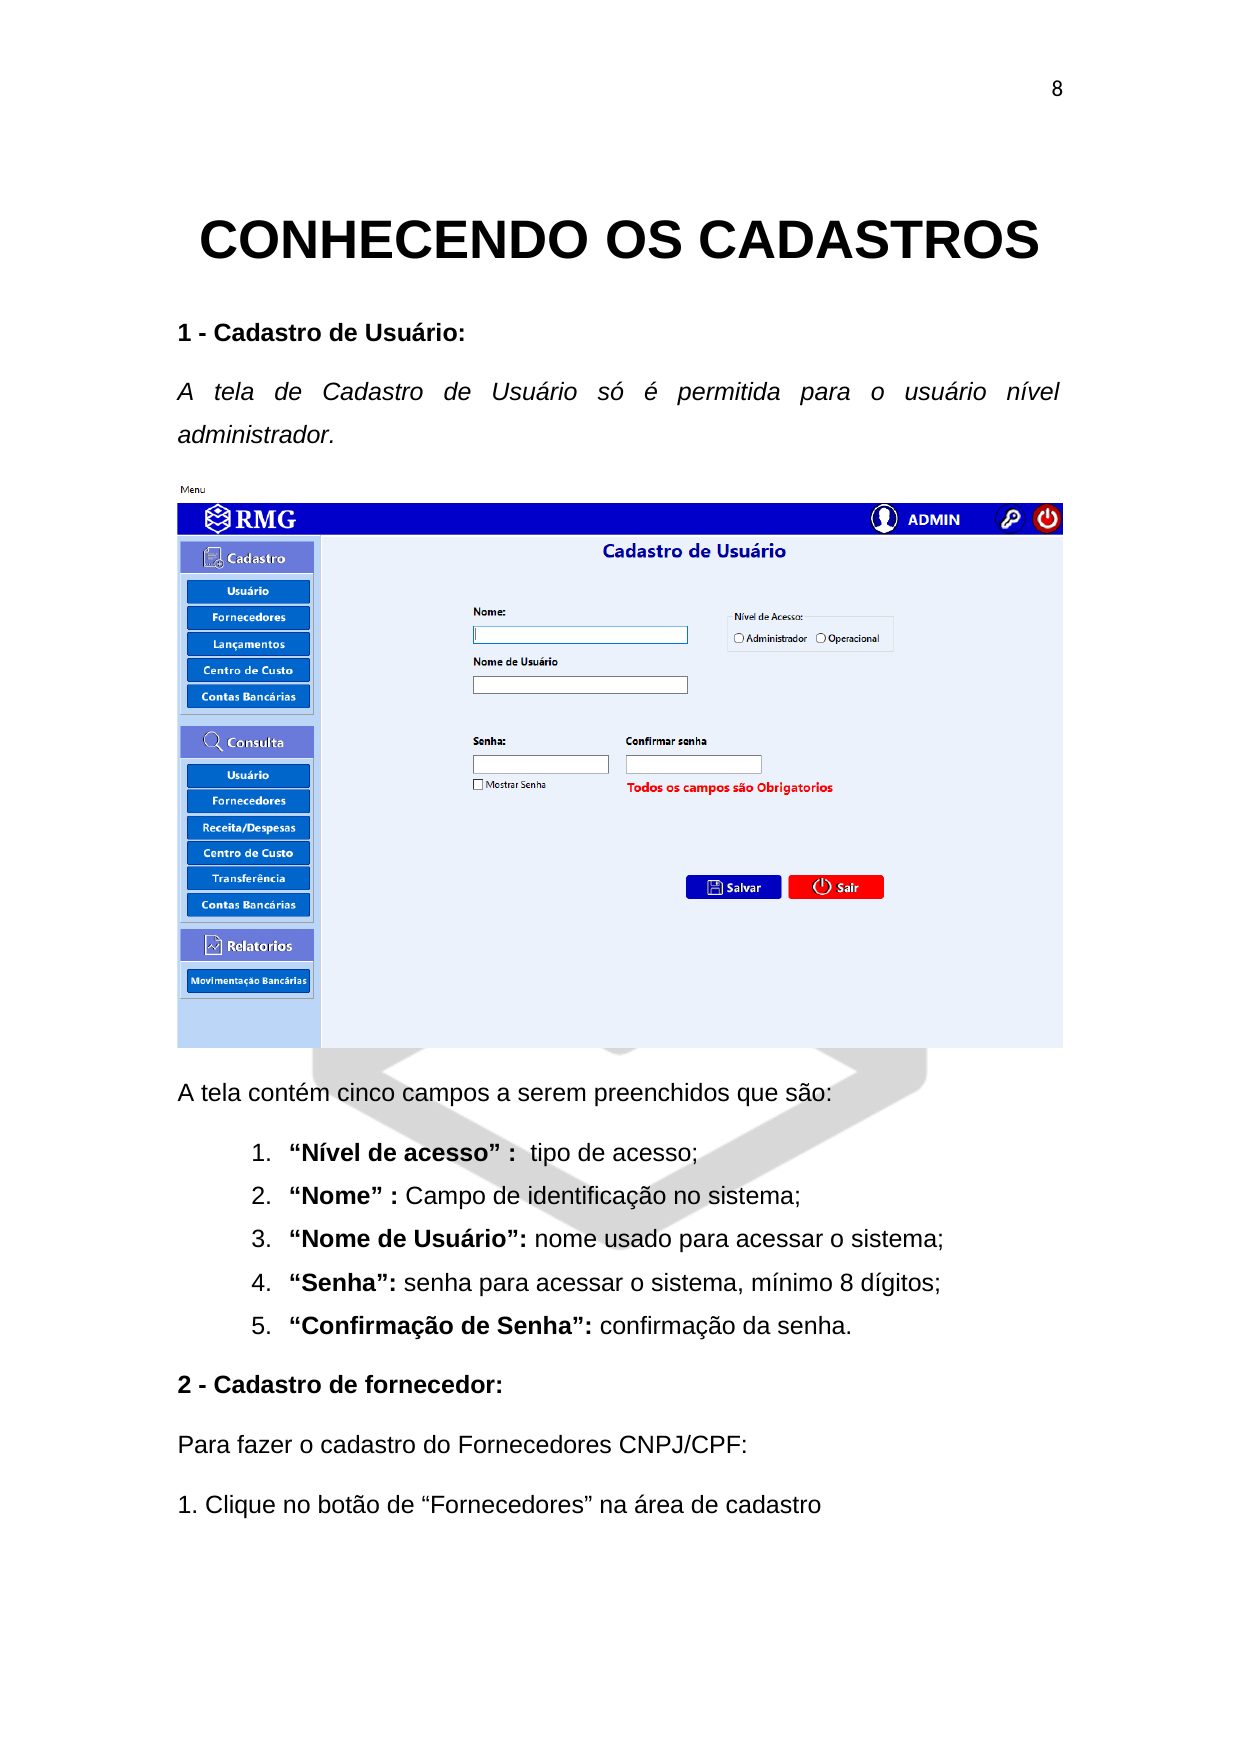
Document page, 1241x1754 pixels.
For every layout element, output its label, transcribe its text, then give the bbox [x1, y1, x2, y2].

text Para fazer o cadastro do Fornecedores CNPJ/CPF: [177, 1430, 1063, 1459]
text 2 - Cadastro de fornecedor: [177, 1370, 1063, 1399]
text A tela contém cinco campos a serem preenchidos que são: [177, 1078, 1063, 1107]
picture [177, 480, 1063, 1048]
list “Senha”: senha para acessar o sistema, mínimo 8 dígitos; [251, 1267, 1063, 1296]
list “Nível de acesso” : tipo de acesso; [251, 1138, 1063, 1167]
text A tela de Cadastro de Usuário só é permitida para o usuário nível administrador. [177, 377, 1063, 449]
text 1. Clique no botão de “Fornecedores” na área de cadastro [177, 1490, 1063, 1519]
list “Nome de Usuário”: nome usado para acessar o sistema; [251, 1224, 1063, 1253]
list “Confirmação de Senha”: confirmação da senha. [251, 1311, 1063, 1339]
list “Nome” : Campo de identificação no sistema; [251, 1181, 1063, 1210]
text 1 - Cadastro de Usuário: [177, 317, 1063, 346]
text CONHECENDO OS CADASTROS [177, 207, 1063, 270]
